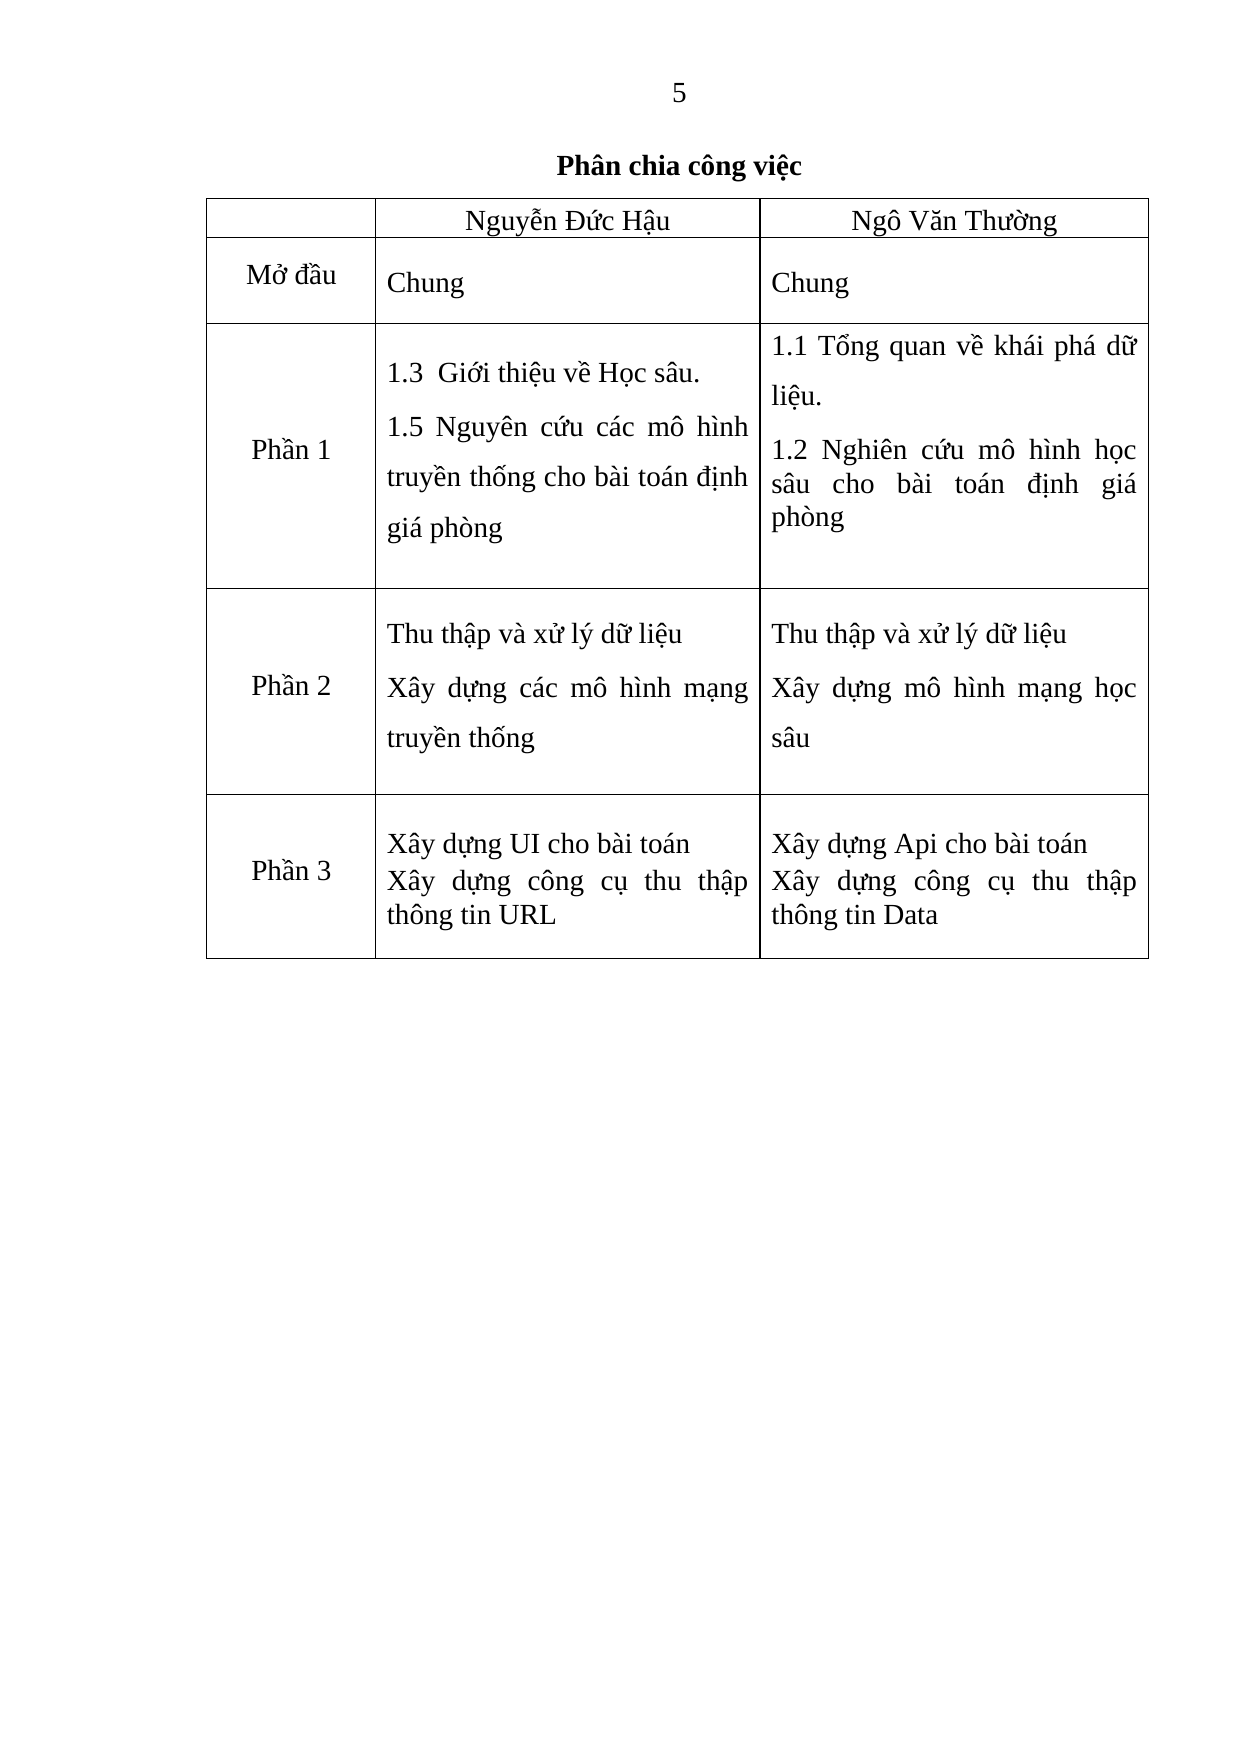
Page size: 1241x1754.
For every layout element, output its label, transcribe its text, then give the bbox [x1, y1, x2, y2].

table_cell Phần 2 [207, 589, 375, 794]
table_cell 1.1 Tổng quan về khái phá dữ liệu. 1.2 Nghiên cứu mô hình học sâu cho bài toán định giá phòng [761, 324, 1148, 587]
table_header Nguyễn Đức Hậu [376, 199, 759, 237]
table_cell Phần 3 [207, 795, 375, 957]
table_header Ngô Văn Thường [761, 199, 1148, 237]
table_cell Xây dựng UI cho bài toán Xây dựng công cụ thu thập thông tin URL [376, 795, 759, 957]
table_cell Thu thập và xử lý dữ liệu Xây dựng mô hình mạng học sâu [761, 589, 1148, 794]
table_cell Chung [761, 238, 1148, 322]
table_header [207, 199, 375, 237]
table_cell Mở đầu [207, 238, 375, 322]
table_cell 1.3 Giới thiệu về Học sâu. 1.5 Nguyên cứu các mô hình truyền thống cho bài toán định giá phòng [376, 324, 759, 587]
table_cell Xây dựng Api cho bài toán Xây dựng công cụ thu thập thông tin Data [761, 795, 1148, 957]
table_cell Chung [376, 238, 759, 322]
table_cell Phần 1 [207, 324, 375, 587]
text Phân chia công việc [207, 148, 1152, 181]
table_cell Thu thập và xử lý dữ liệu Xây dựng các mô hình mạng truyền thống [376, 589, 759, 794]
